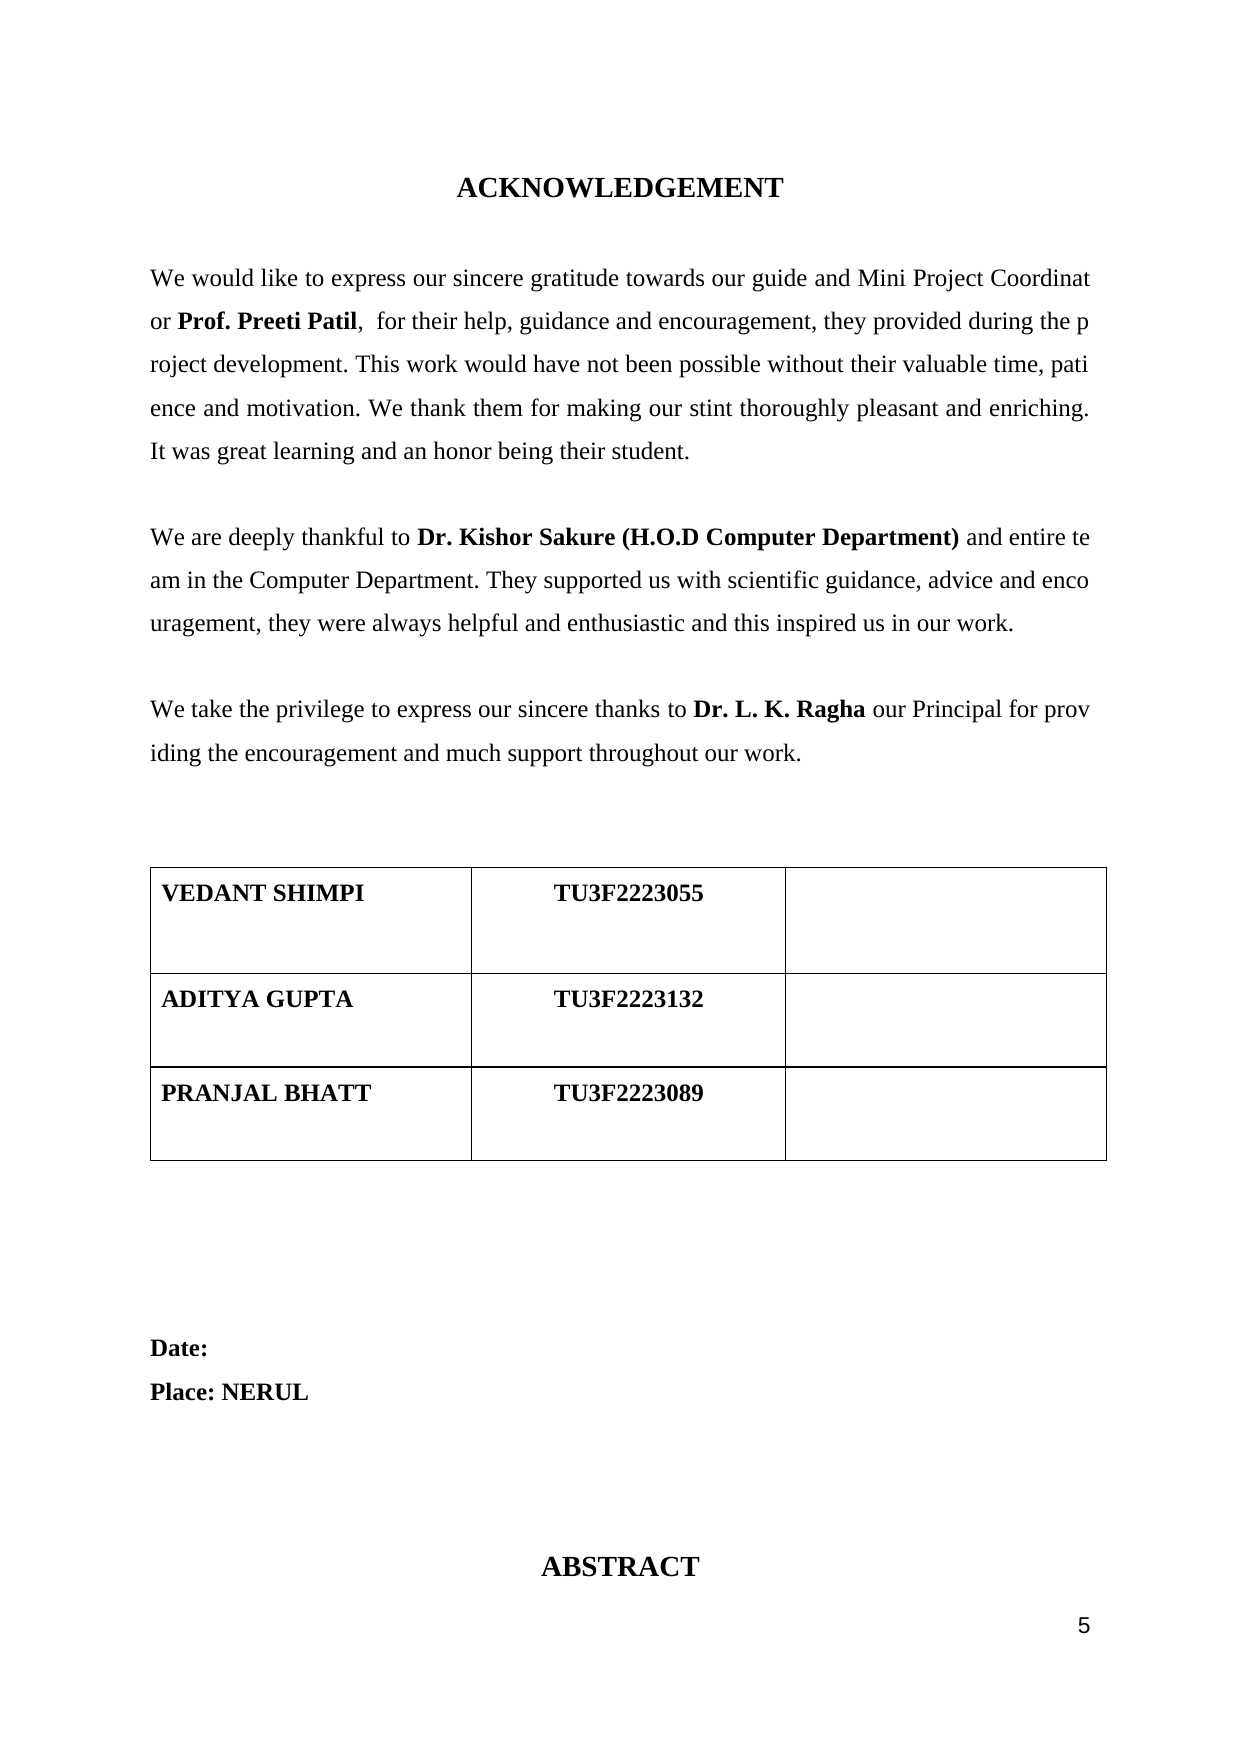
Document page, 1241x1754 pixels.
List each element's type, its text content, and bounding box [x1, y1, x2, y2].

text Place: NERUL [150, 1377, 1090, 1405]
text ABSTRACT [150, 1549, 1090, 1583]
table_cell PRANJAL BHATT [151, 1068, 471, 1160]
text We would like to express our sincere gratitude towards our guide and Mini Project Coordinator Prof. Preeti Patil, for their help, guidance and encouragement, they provided during the project development. This work would have not been possible without their valuable time, patience and motivation. We thank them for making our stint thoroughly pleasant and enriching. It was great learning and an honor being their student. [150, 263, 1090, 464]
text We are deeply thankful to Dr. Kishor Sakure (H.O.D Computer Department) and entire team in the Computer Department. They supported us with scientific guidance, advice and encouragement, they were always helpful and enthusiastic and this inspired us in our work. [150, 522, 1090, 637]
table_cell ADITYA GUPTA [151, 974, 471, 1066]
table_header [786, 868, 1106, 973]
table_header TU3F2223055 [472, 868, 785, 973]
table_cell [786, 1068, 1106, 1160]
table_cell [786, 974, 1106, 1066]
text We take the privilege to express our sincere thanks to Dr. L. K. Ragha our Principal for providing the encouragement and much support throughout our work. [150, 694, 1090, 766]
table_cell TU3F2223089 [472, 1068, 785, 1160]
text Date: [150, 1333, 1090, 1362]
table_header VEDANT SHIMPI [151, 868, 471, 973]
text ACKNOWLEDGEMENT [150, 170, 1090, 203]
table_cell TU3F2223132 [472, 974, 785, 1066]
